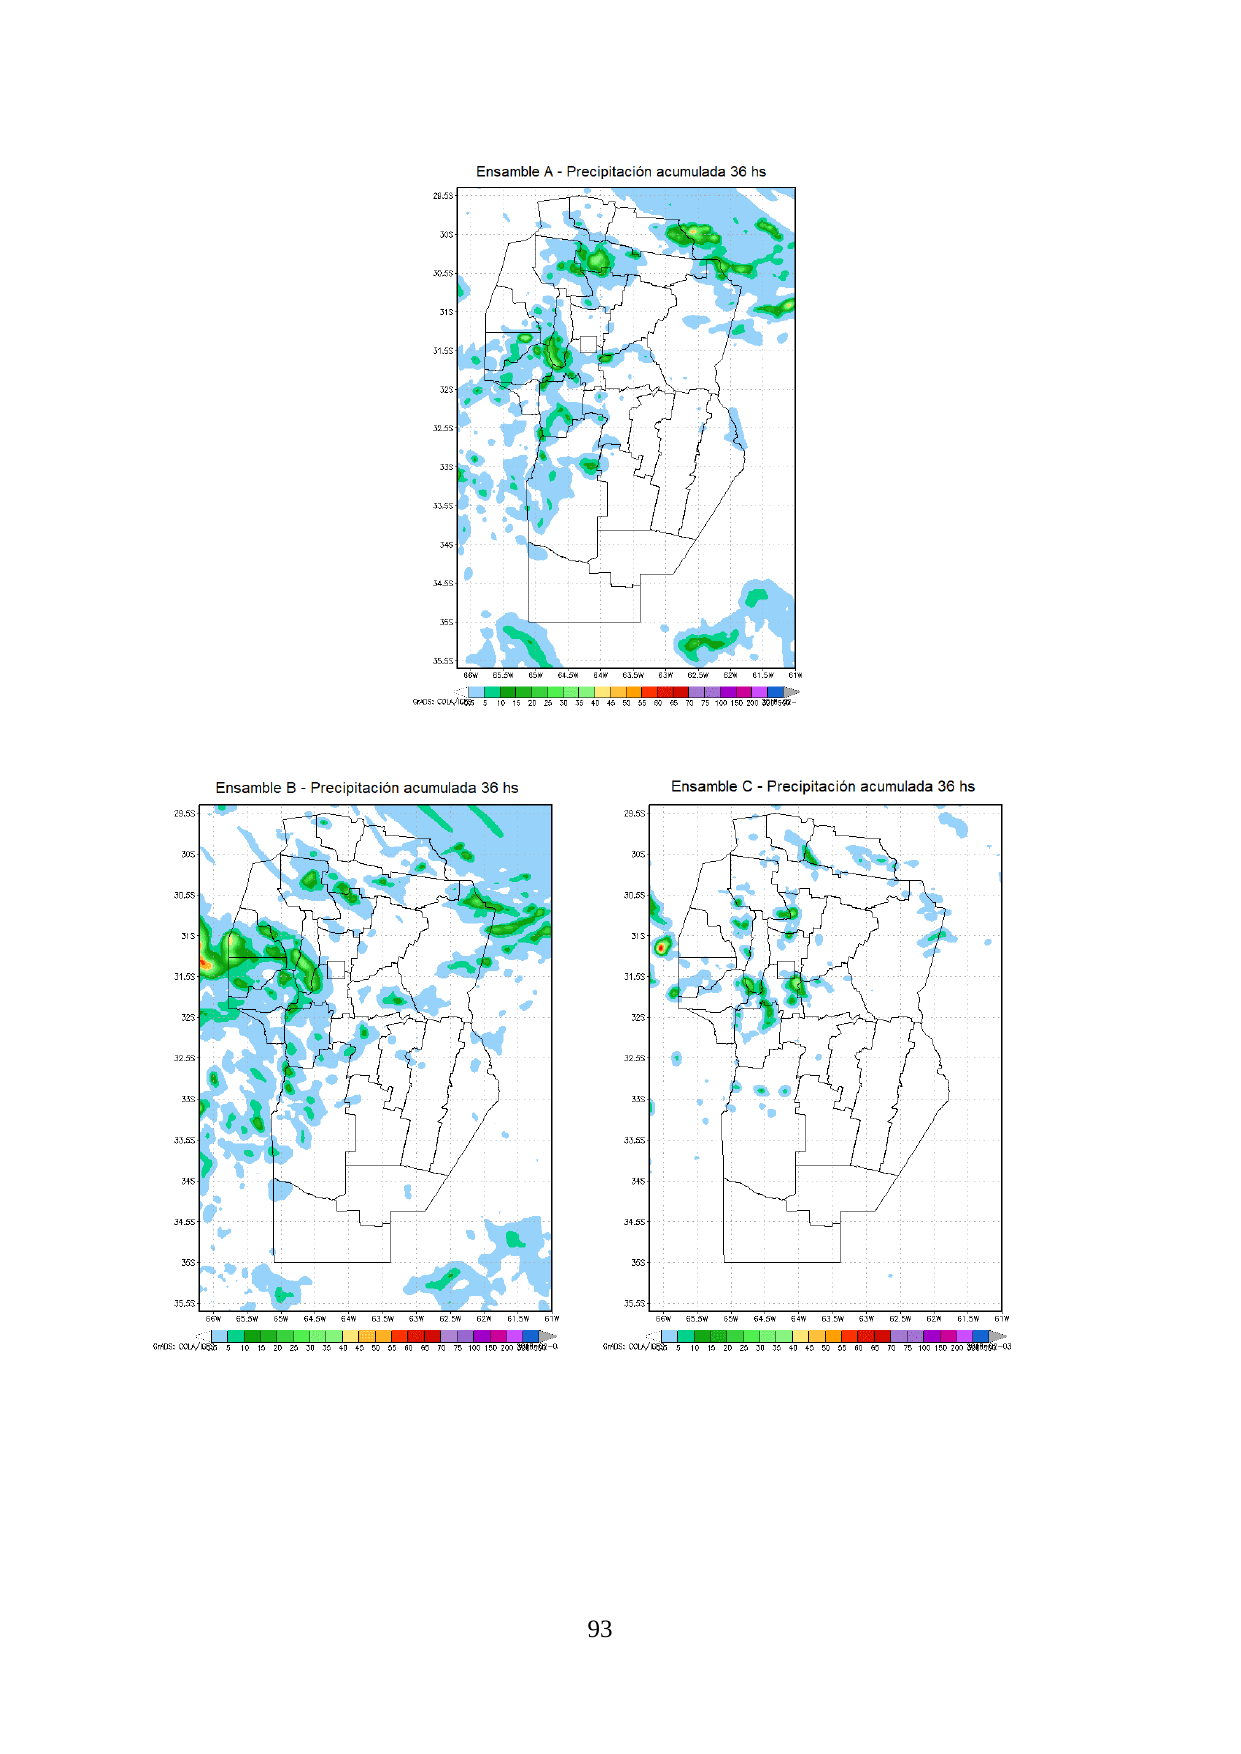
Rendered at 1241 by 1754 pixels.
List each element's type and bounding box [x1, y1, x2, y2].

picture [410, 150, 830, 725]
picture [150, 764, 1050, 1371]
